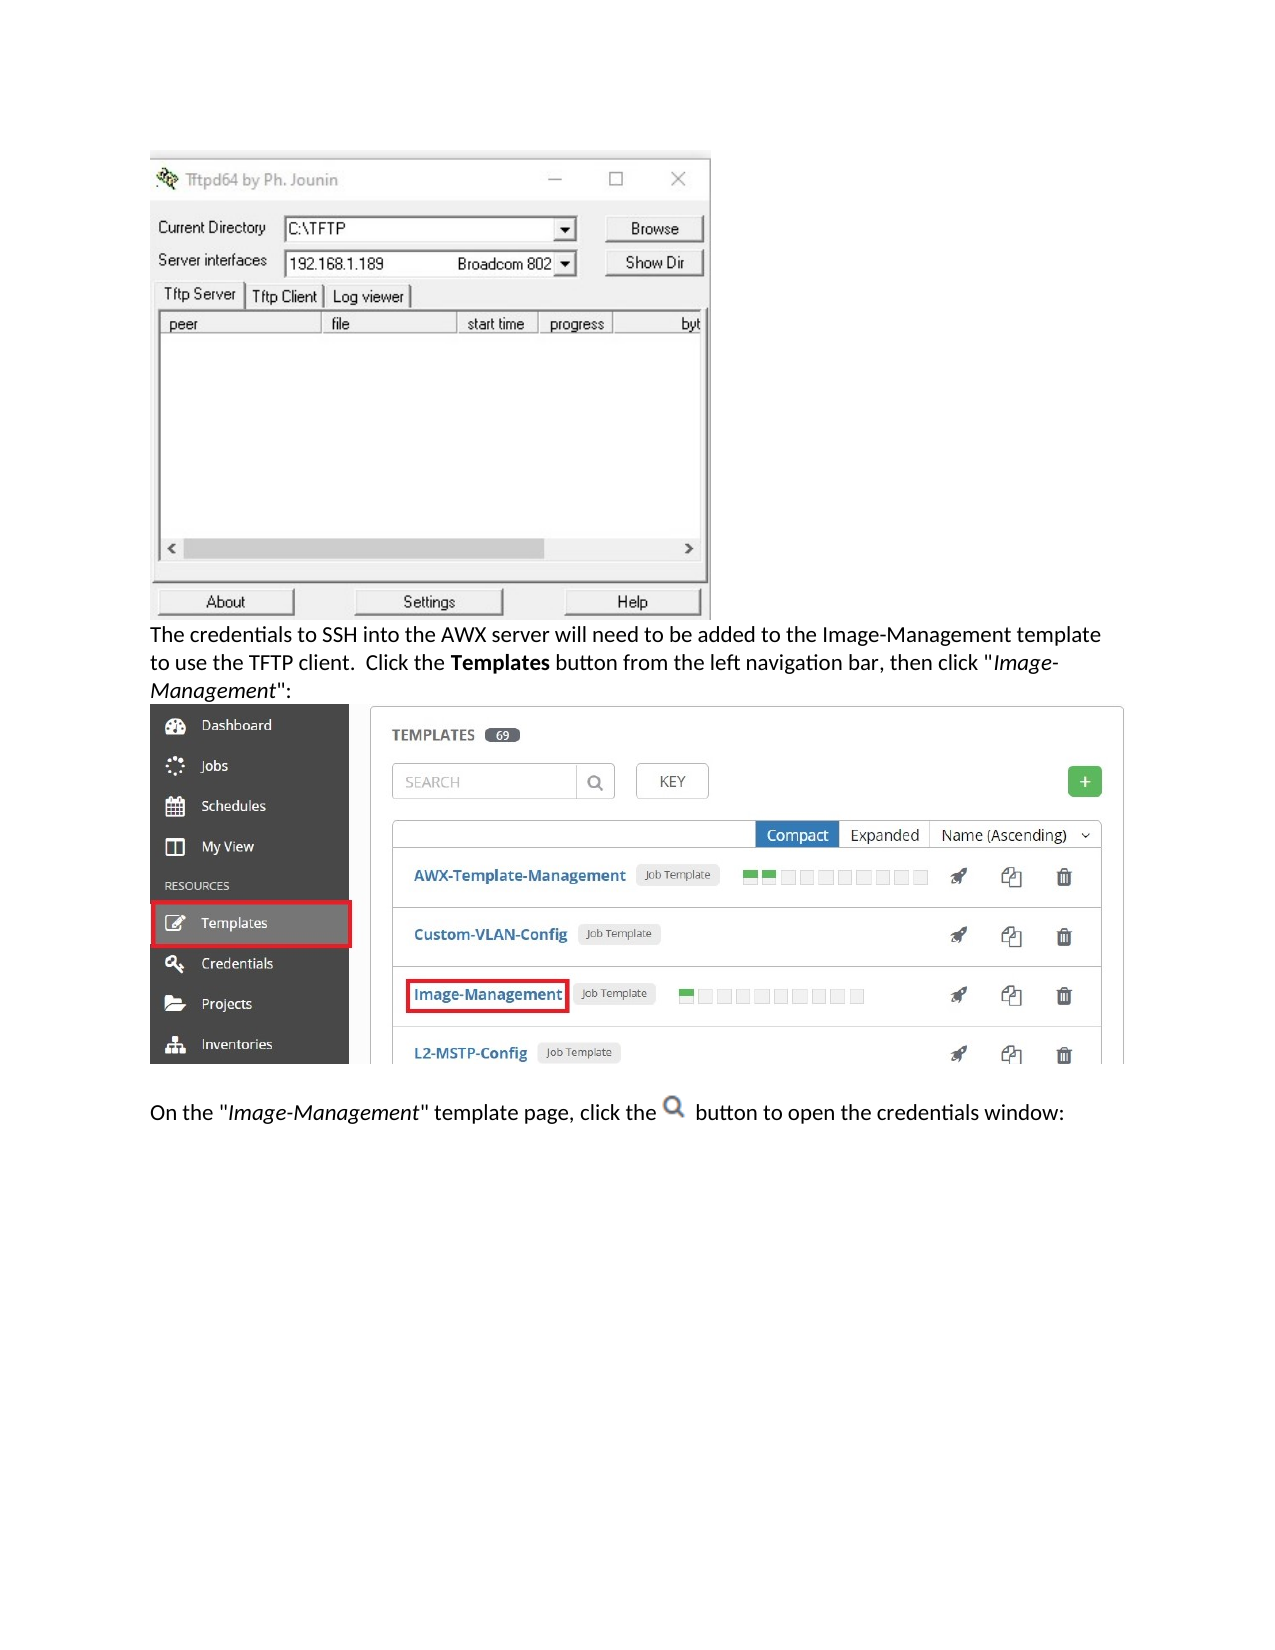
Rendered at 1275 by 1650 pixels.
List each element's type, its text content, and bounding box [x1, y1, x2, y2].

picture [150, 150, 711, 620]
text The credentials to SSH into the AWX server will need to be added to the Image-Management template to use the TFTP client. Click the Templates button from the left navigation bar, then click "Image-Management": [150, 620, 1125, 704]
text On the "Image-Management" template page, click the button to open the credentials window: [150, 1092, 1125, 1126]
picture [661, 1092, 690, 1121]
picture [150, 704, 1125, 1064]
